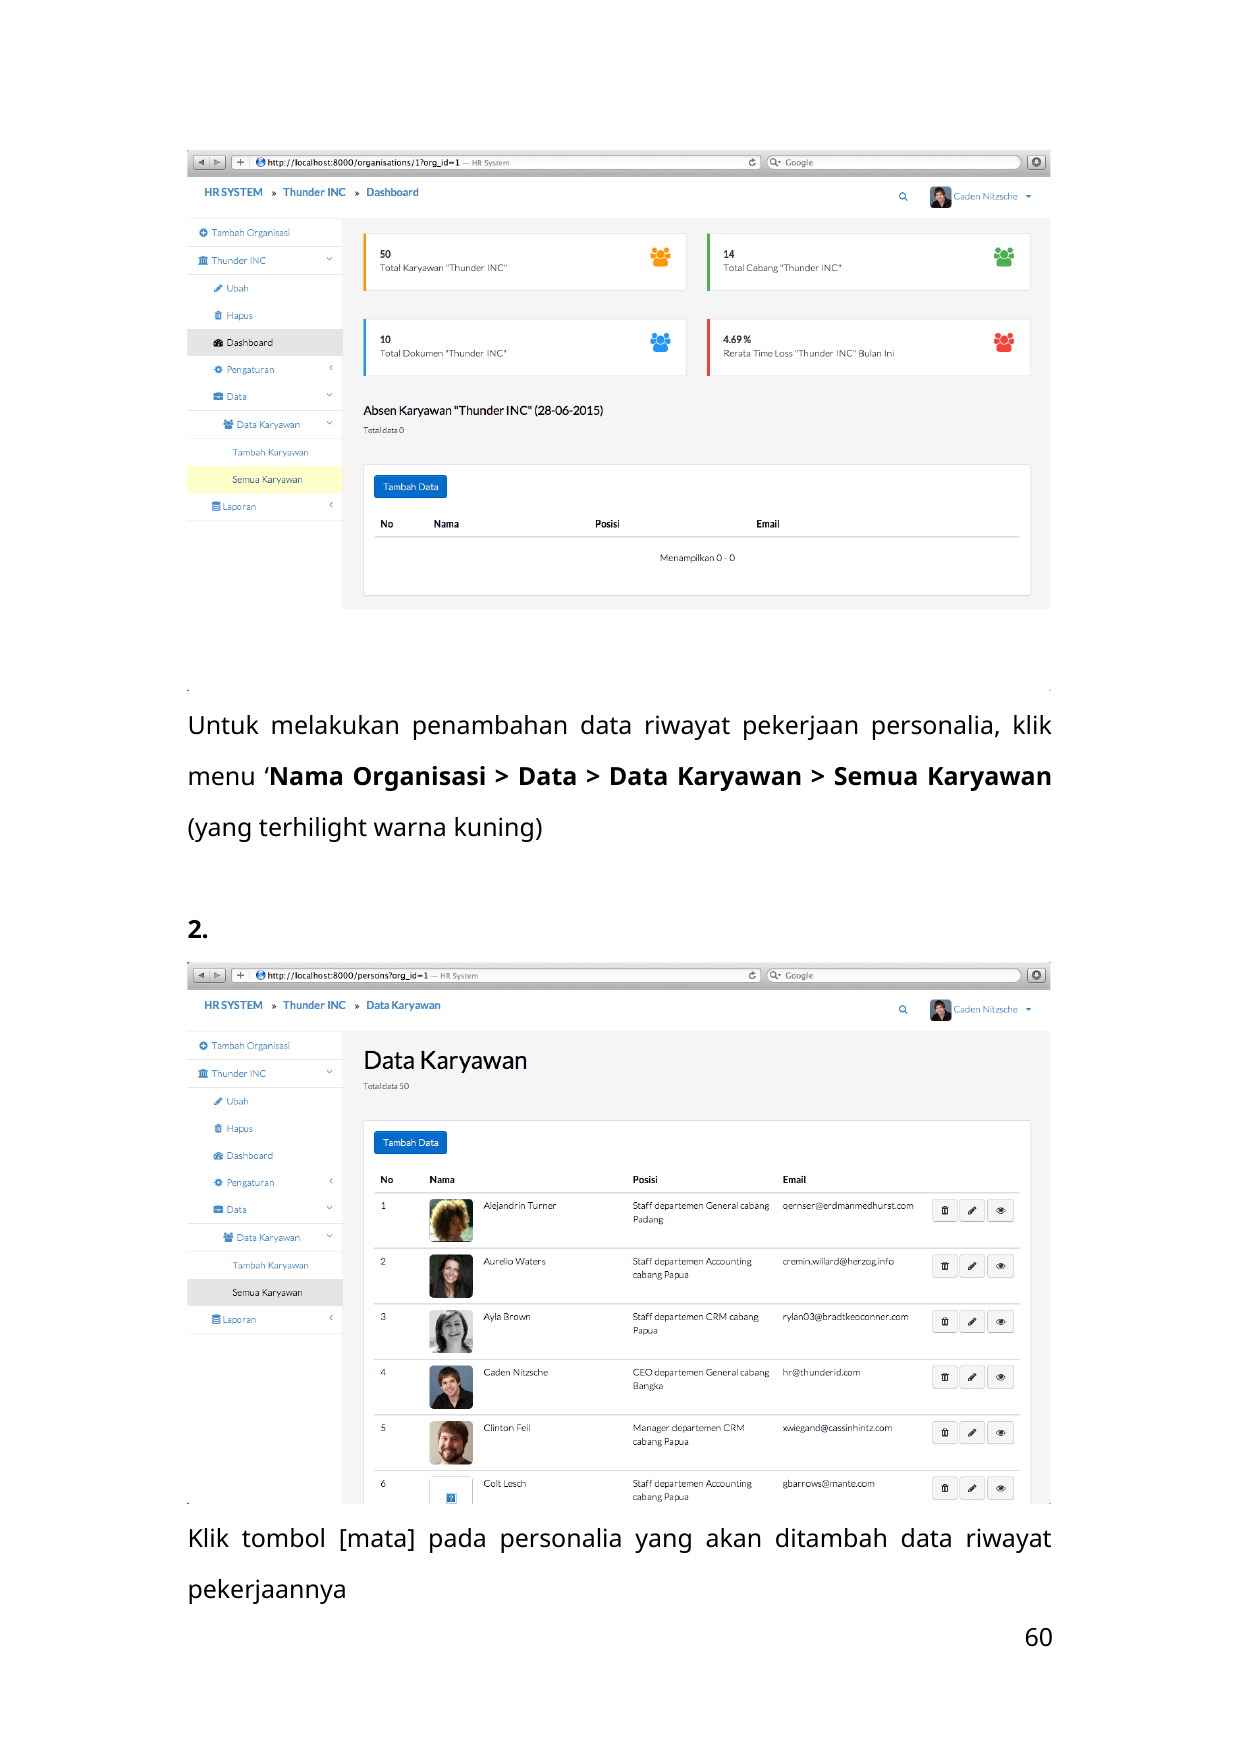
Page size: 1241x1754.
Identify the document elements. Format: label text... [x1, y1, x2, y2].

picture [187, 150, 1051, 691]
picture [187, 962, 1051, 1504]
text Untuk melakukan penambahan data riwayat pekerjaan personalia, klik menu ‘Nama Organisasi > Data > Data Karyawan > Semua Karyawan (yang terhilight warna kuning) [187, 708, 1053, 844]
text 2. [187, 912, 1053, 946]
text Klik tombol [mata] pada personalia yang akan ditambah data riwayat pekerjaannya [187, 1521, 1053, 1606]
